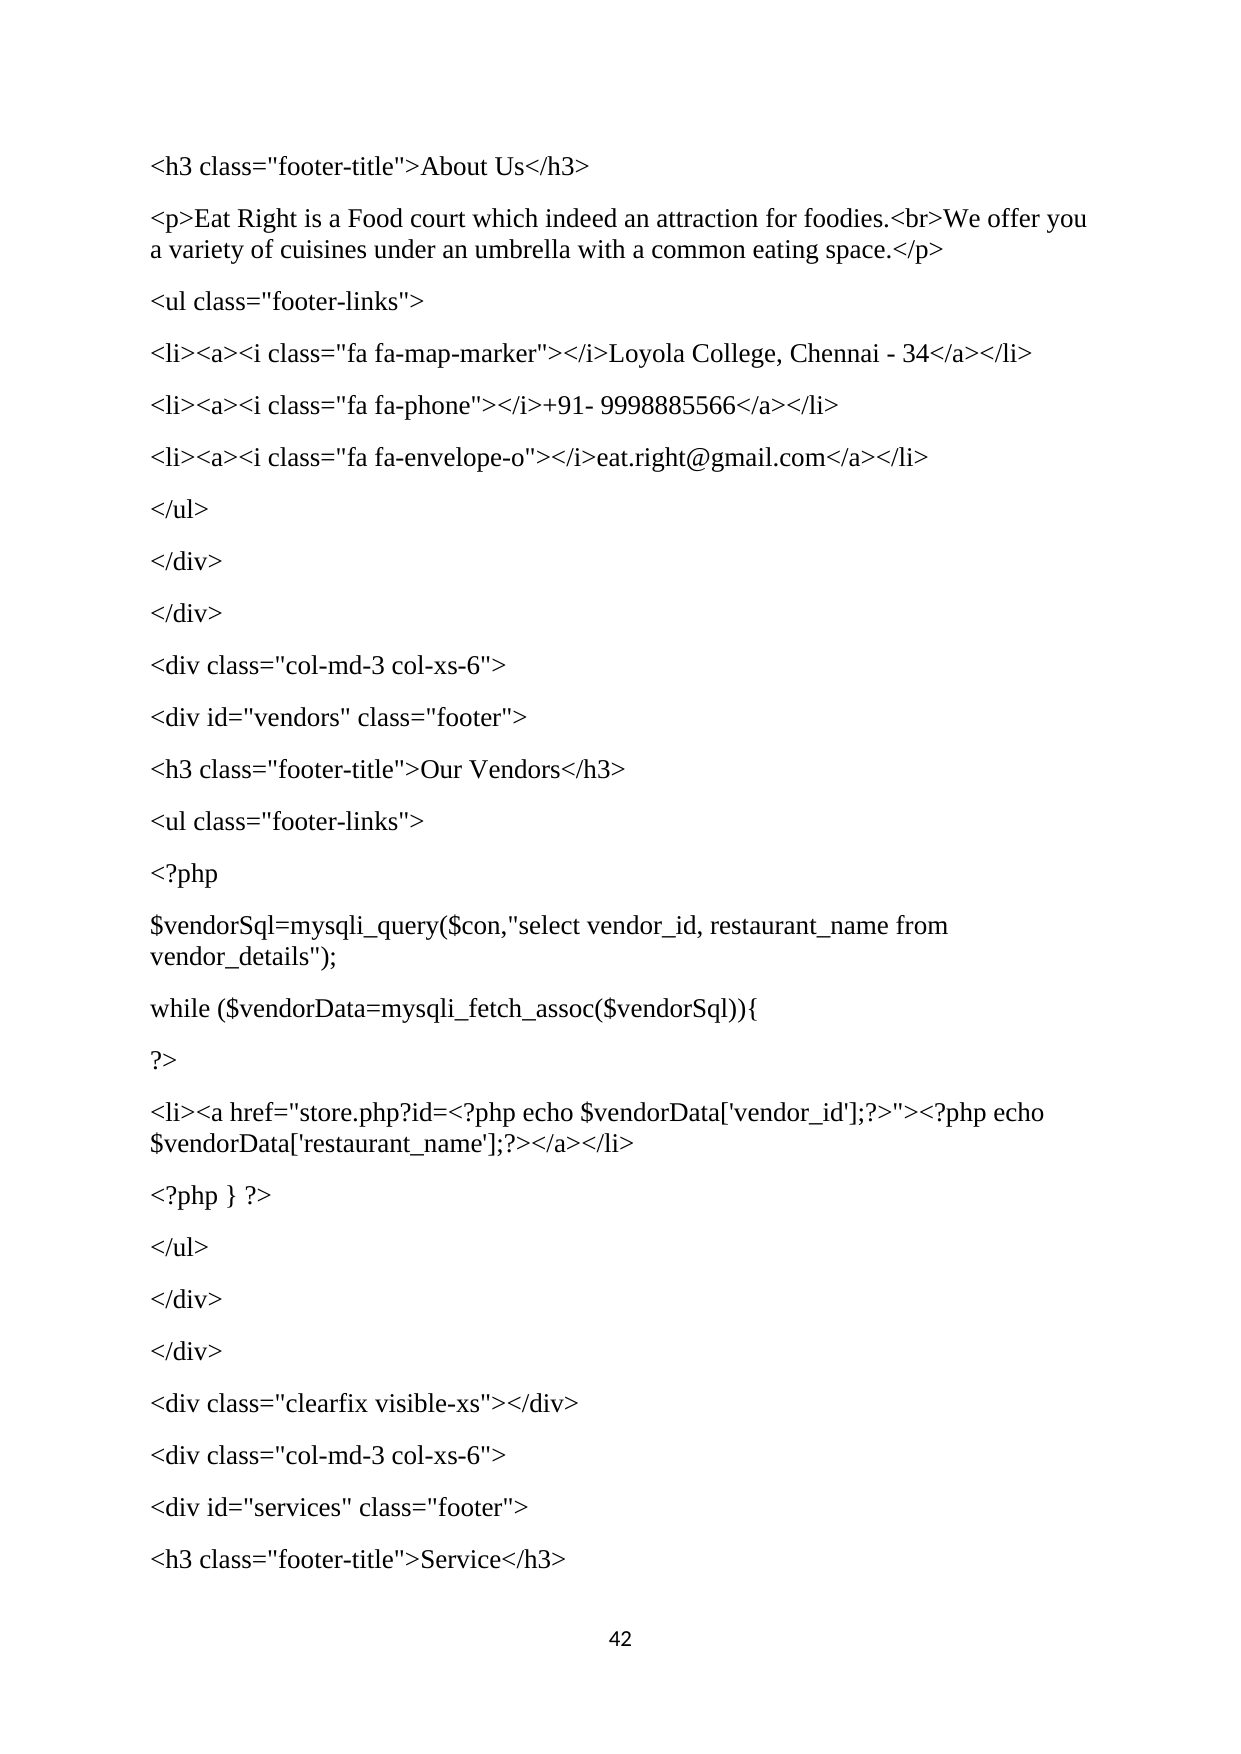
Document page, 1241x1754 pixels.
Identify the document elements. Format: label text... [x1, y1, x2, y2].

text <div id="services" class="footer"> [150, 1491, 1090, 1522]
text <li><a><i class="fa fa-envelope-o"></i>eat.right@gmail.com</a></li> [150, 441, 1090, 472]
text <h3 class="footer-title">Service</h3> [150, 1543, 1090, 1574]
text ?> [150, 1044, 1090, 1075]
text <ul class="footer-links"> [150, 805, 1090, 836]
text <ul class="footer-links"> [150, 285, 1090, 316]
text <div class="col-md-3 col-xs-6"> [150, 1439, 1090, 1470]
text </div> [150, 597, 1090, 628]
text <?php [150, 857, 1090, 888]
text </div> [150, 1283, 1090, 1314]
text <p>Eat Right is a Food court which indeed an attraction for foodies.<br>We offer you a variety of cuisines under an umbrella with a common eating space.</p> [150, 202, 1090, 264]
text <li><a><i class="fa fa-phone"></i>+91- 9998885566</a></li> [150, 389, 1090, 420]
text while ($vendorData=mysqli_fetch_assoc($vendorSql)){ [150, 992, 1090, 1023]
text <div id="vendors" class="footer"> [150, 701, 1090, 732]
text </ul> [150, 493, 1090, 524]
text <?php } ?> [150, 1179, 1090, 1210]
text $vendorSql=mysqli_query($con,"select vendor_id, restaurant_name from vendor_details"); [150, 909, 1090, 971]
text <li><a href="store.php?id=<?php echo $vendorData['vendor_id'];?>"><?php echo $vendorData['restaurant_name'];?></a></li> [150, 1096, 1090, 1158]
text <div class="col-md-3 col-xs-6"> [150, 649, 1090, 680]
text </div> [150, 1335, 1090, 1366]
text <div class="clearfix visible-xs"></div> [150, 1387, 1090, 1418]
text <li><a><i class="fa fa-map-marker"></i>Loyola College, Chennai - 34</a></li> [150, 337, 1090, 368]
text </ul> [150, 1231, 1090, 1262]
text <h3 class="footer-title">Our Vendors</h3> [150, 753, 1090, 784]
text <h3 class="footer-title">About Us</h3> [150, 150, 1090, 181]
text </div> [150, 545, 1090, 576]
